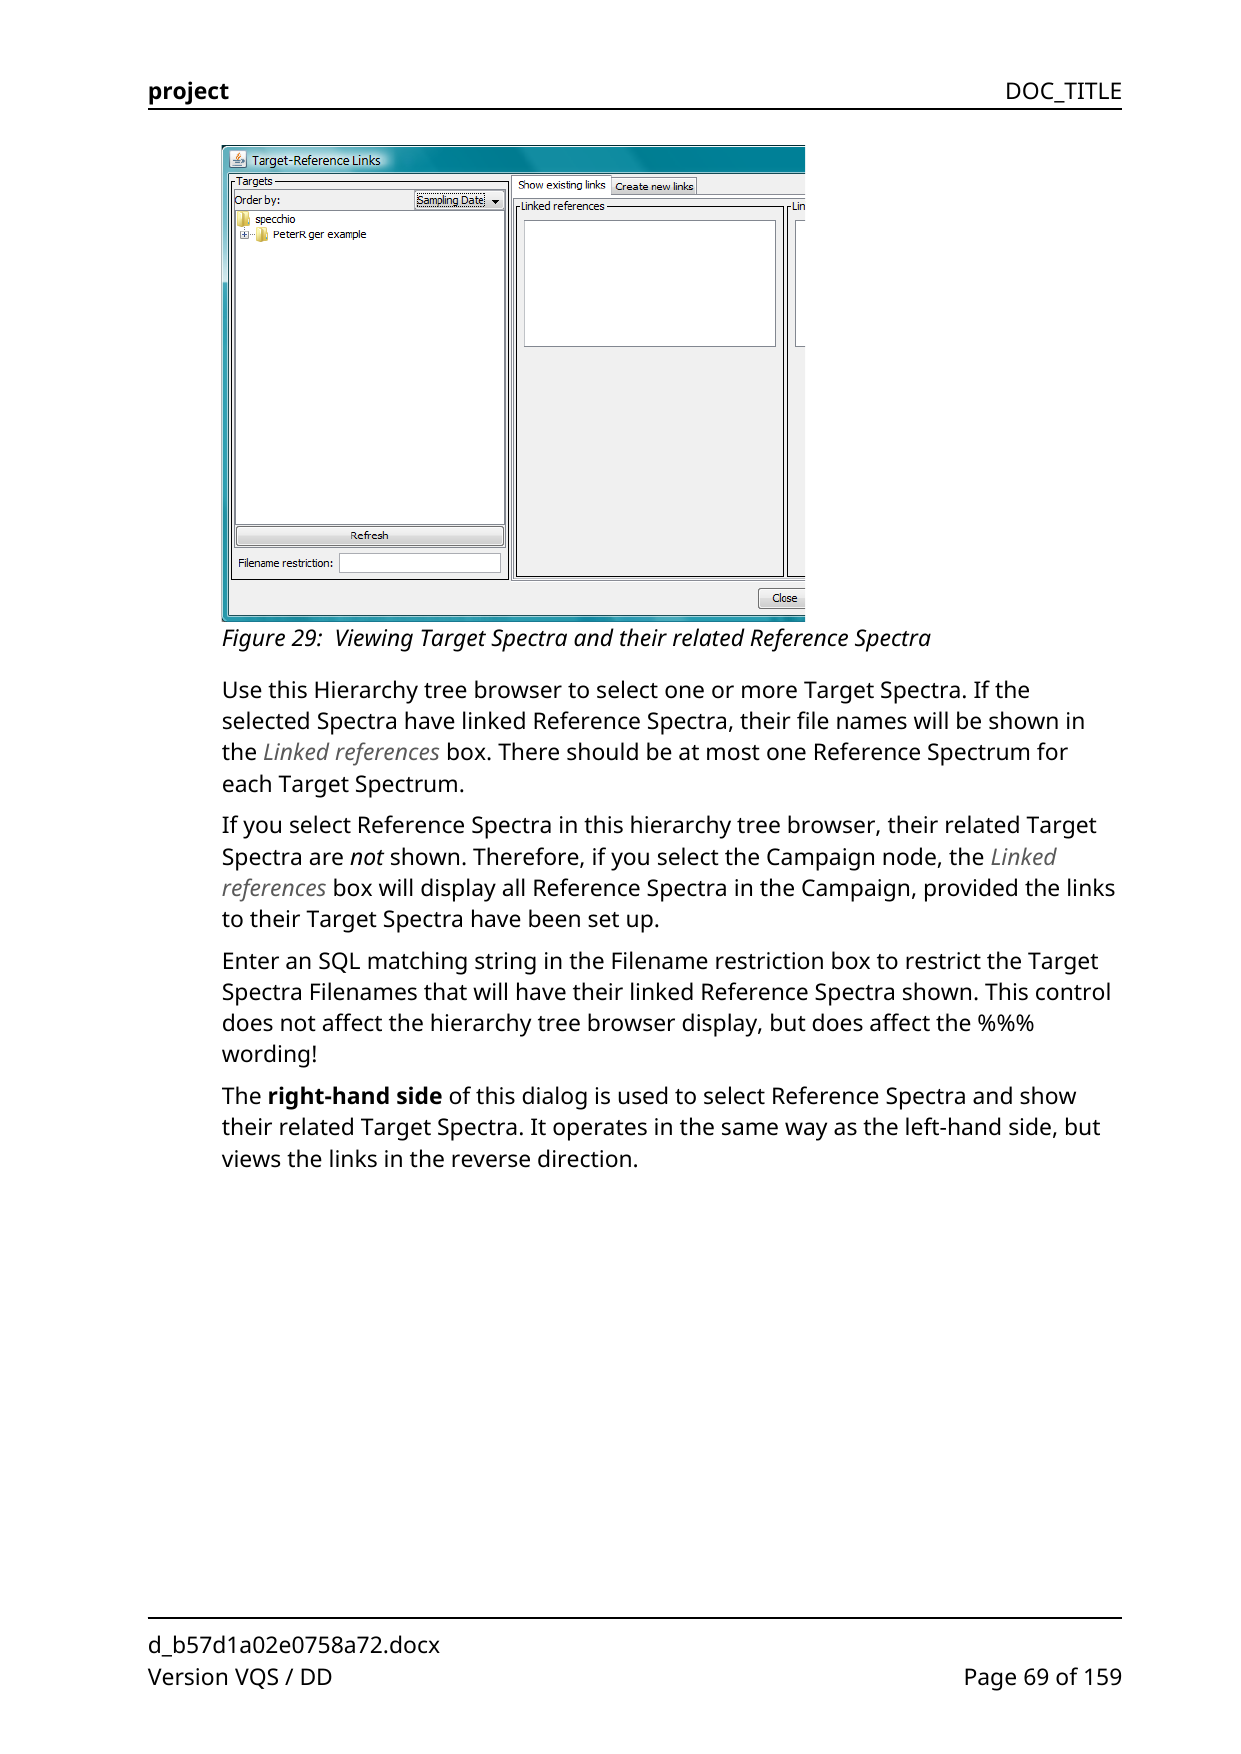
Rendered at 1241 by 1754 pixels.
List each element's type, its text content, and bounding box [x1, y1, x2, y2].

text Use this Hierarchy tree browser to select one or more Target Spectra. If the selected Spectra have linked Reference Spectra, their file names will be shown in the Linked references box. There should be at most one Reference Spectrum for each Target Spectrum. [222, 674, 1122, 799]
text Enter an SQL matching string in the Filename restriction box to restrict the Target Spectra Filenames that will have their linked Reference Spectra shown. This control does not affect the hierarchy tree browser display, but does affect the %%% wording! [222, 945, 1122, 1070]
text If you select Reference Spectra in this hierarchy tree browser, their related Target Spectra are not shown. Therefore, if you select the Campaign node, the Linked references box will display all Reference Spectra in the Campaign, provided the links to their Target Spectra have been set up. [222, 809, 1122, 934]
text The right-hand side of this dialog is used to select Reference Spectra and show their related Target Spectra. It operates in the same way as the left-hand side, but views the links in the reverse direction. [222, 1080, 1122, 1174]
picture [221, 145, 805, 622]
